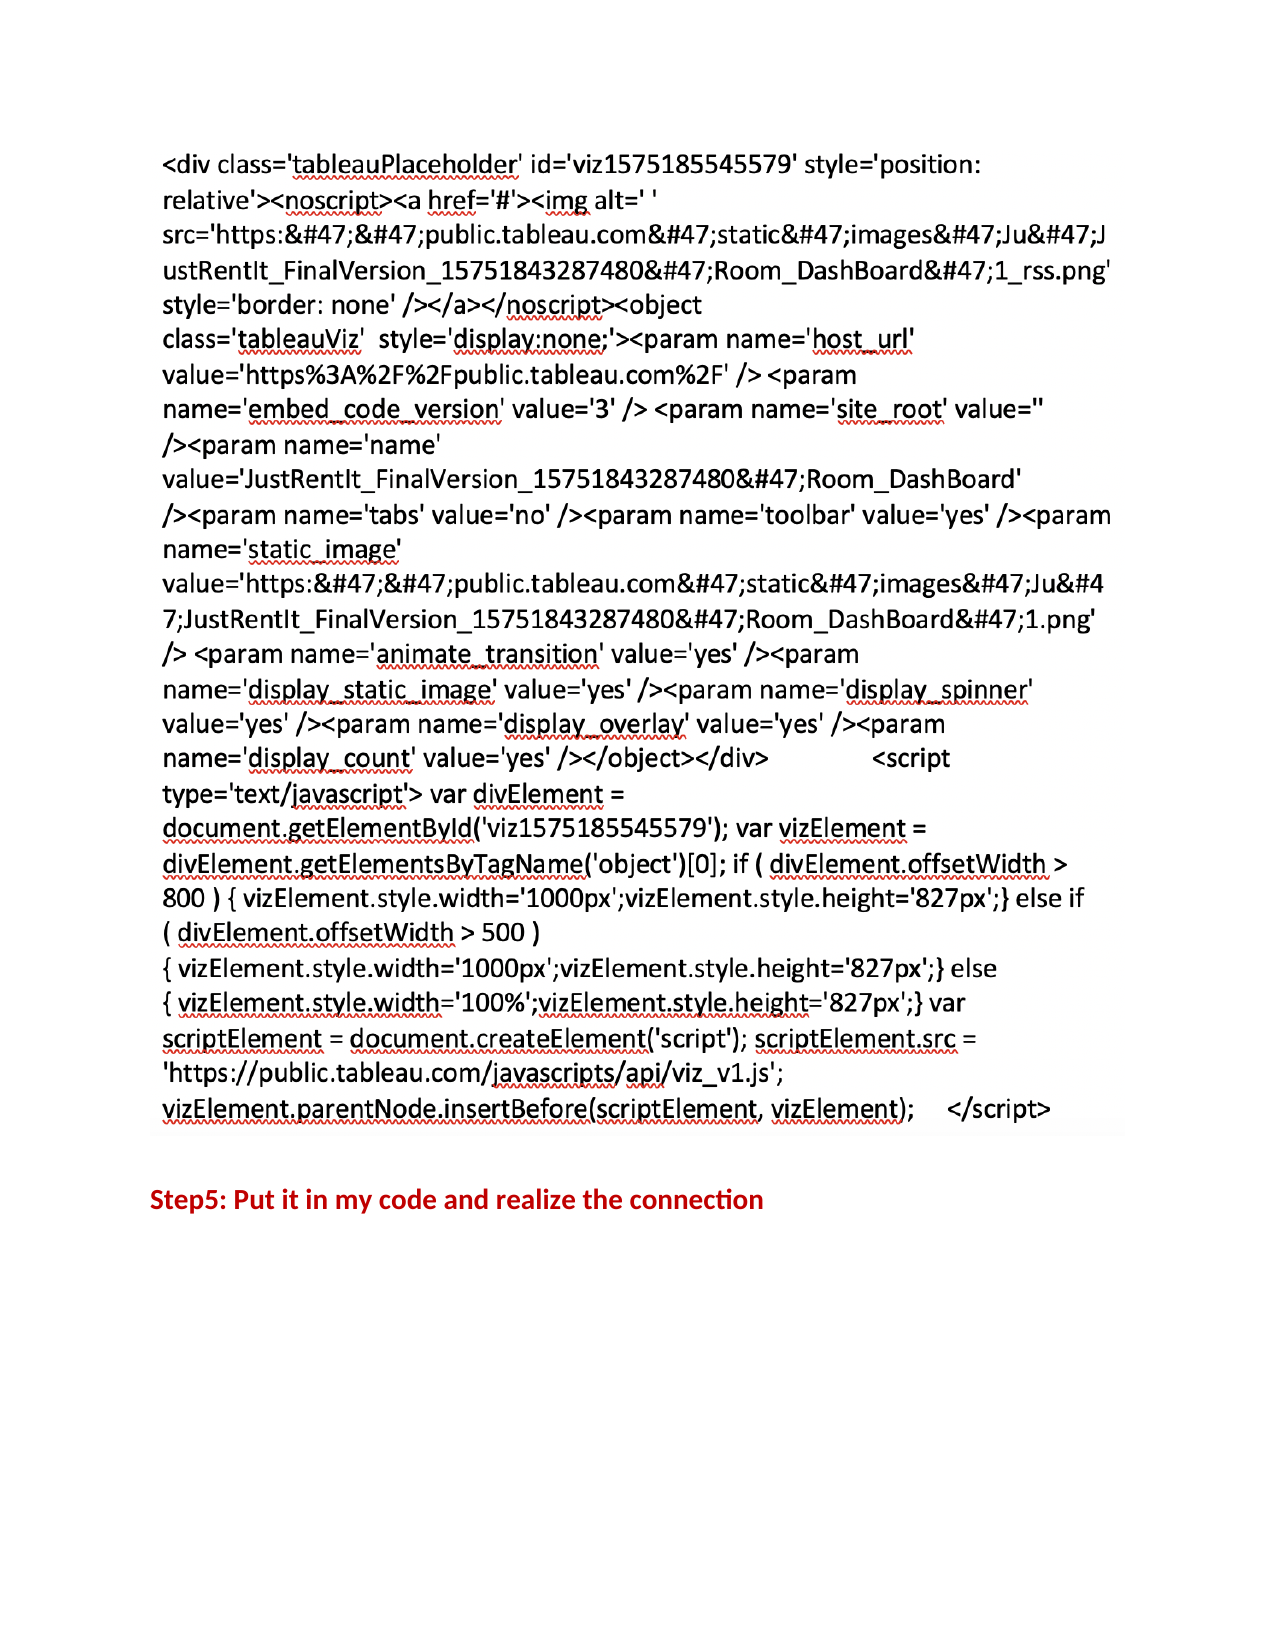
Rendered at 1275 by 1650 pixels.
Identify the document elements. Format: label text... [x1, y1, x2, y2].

text Step5: Put it in my code and realize the connection [150, 1181, 1125, 1216]
picture [150, 150, 1125, 1136]
